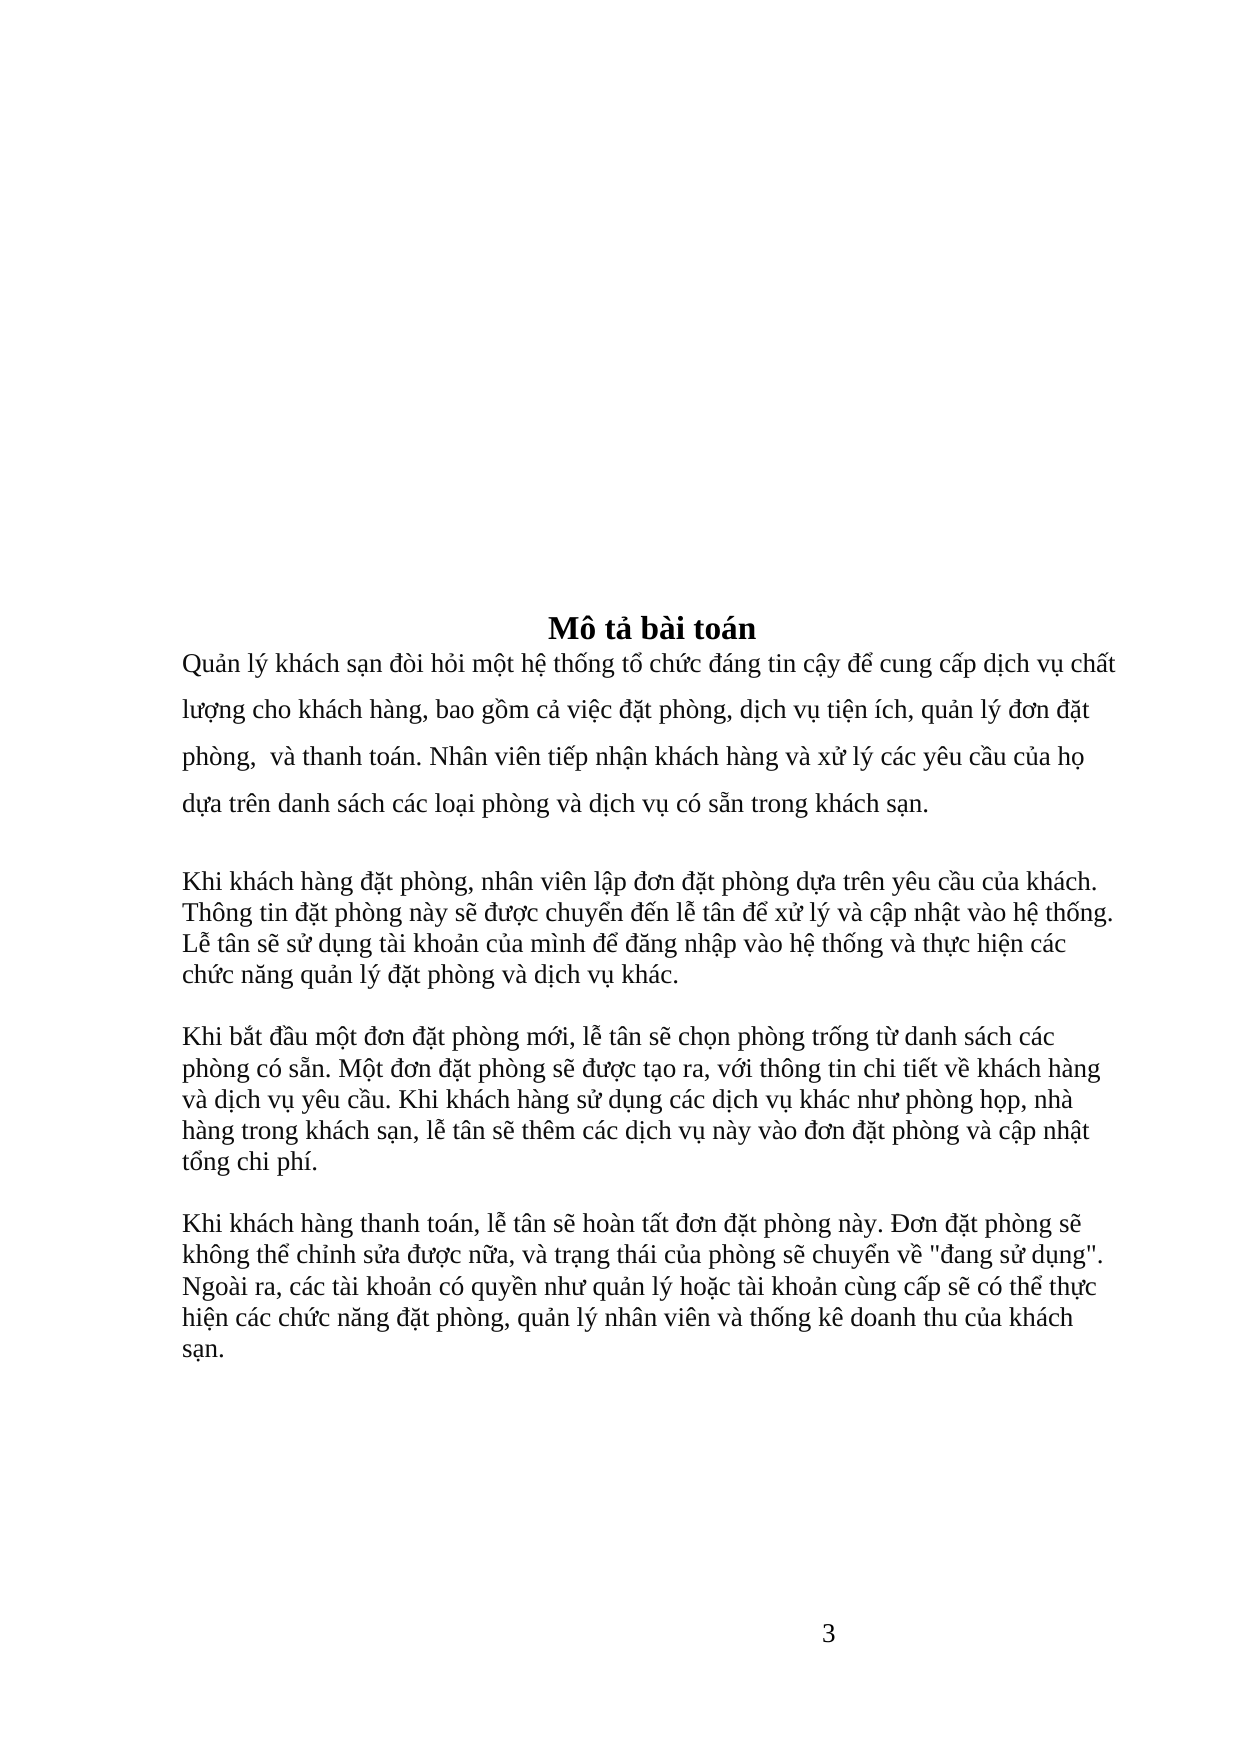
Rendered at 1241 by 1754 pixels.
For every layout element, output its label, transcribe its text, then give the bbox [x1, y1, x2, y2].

text Khi khách hàng đặt phòng, nhân viên lập đơn đặt phòng dựa trên yêu cầu của khách. Thông tin đặt phòng này sẽ được chuyển đến lễ tân để xử lý và cập nhật vào hệ thống. Lễ tân sẽ sử dụng tài khoản của mình để đăng nhập vào hệ thống và thực hiện các chức năng quản lý đặt phòng và dịch vụ khác. [679, 865, 1122, 989]
list Quản lý khách sạn đòi hỏi một hệ thống tổ chức đáng tin cậy để cung cấp dịch vụ chất lượng cho khách hàng, bao gồm cả việc đặt phòng, dịch vụ tiện ích, quản lý đơn đặt phòng, và thanh toán. Nhân viên tiếp nhận khách hàng và xử lý các yêu cầu của họ dựa trên danh sách các loại phòng và dịch vụ có sẵn trong khách sạn. [182, 647, 1122, 818]
text Khi khách hàng thanh toán, lễ tân sẽ hoàn tất đơn đặt phòng này. Đơn đặt phòng sẽ không thể chỉnh sửa được nữa, và trạng thái của phòng sẽ chuyển về "đang sử dụng". Ngoài ra, các tài khoản có quyền như quản lý hoặc tài khoản cùng cấp sẽ có thể thực hiện các chức năng đặt phòng, quản lý nhân viên và thống kê doanh thu của khách sạn. [182, 1207, 1122, 1363]
text Mô tả bài toán [182, 608, 1122, 647]
text Khi bắt đầu một đơn đặt phòng mới, lễ tân sẽ chọn phòng trống từ danh sách các phòng có sẵn. Một đơn đặt phòng sẽ được tạo ra, với thông tin chi tiết về khách hàng và dịch vụ yêu cầu. Khi khách hàng sử dụng các dịch vụ khác như phòng họp, nhà hàng trong khách sạn, lễ tân sẽ thêm các dịch vụ này vào đơn đặt phòng và cập nhật tổng chi phí. [318, 1021, 1122, 1176]
